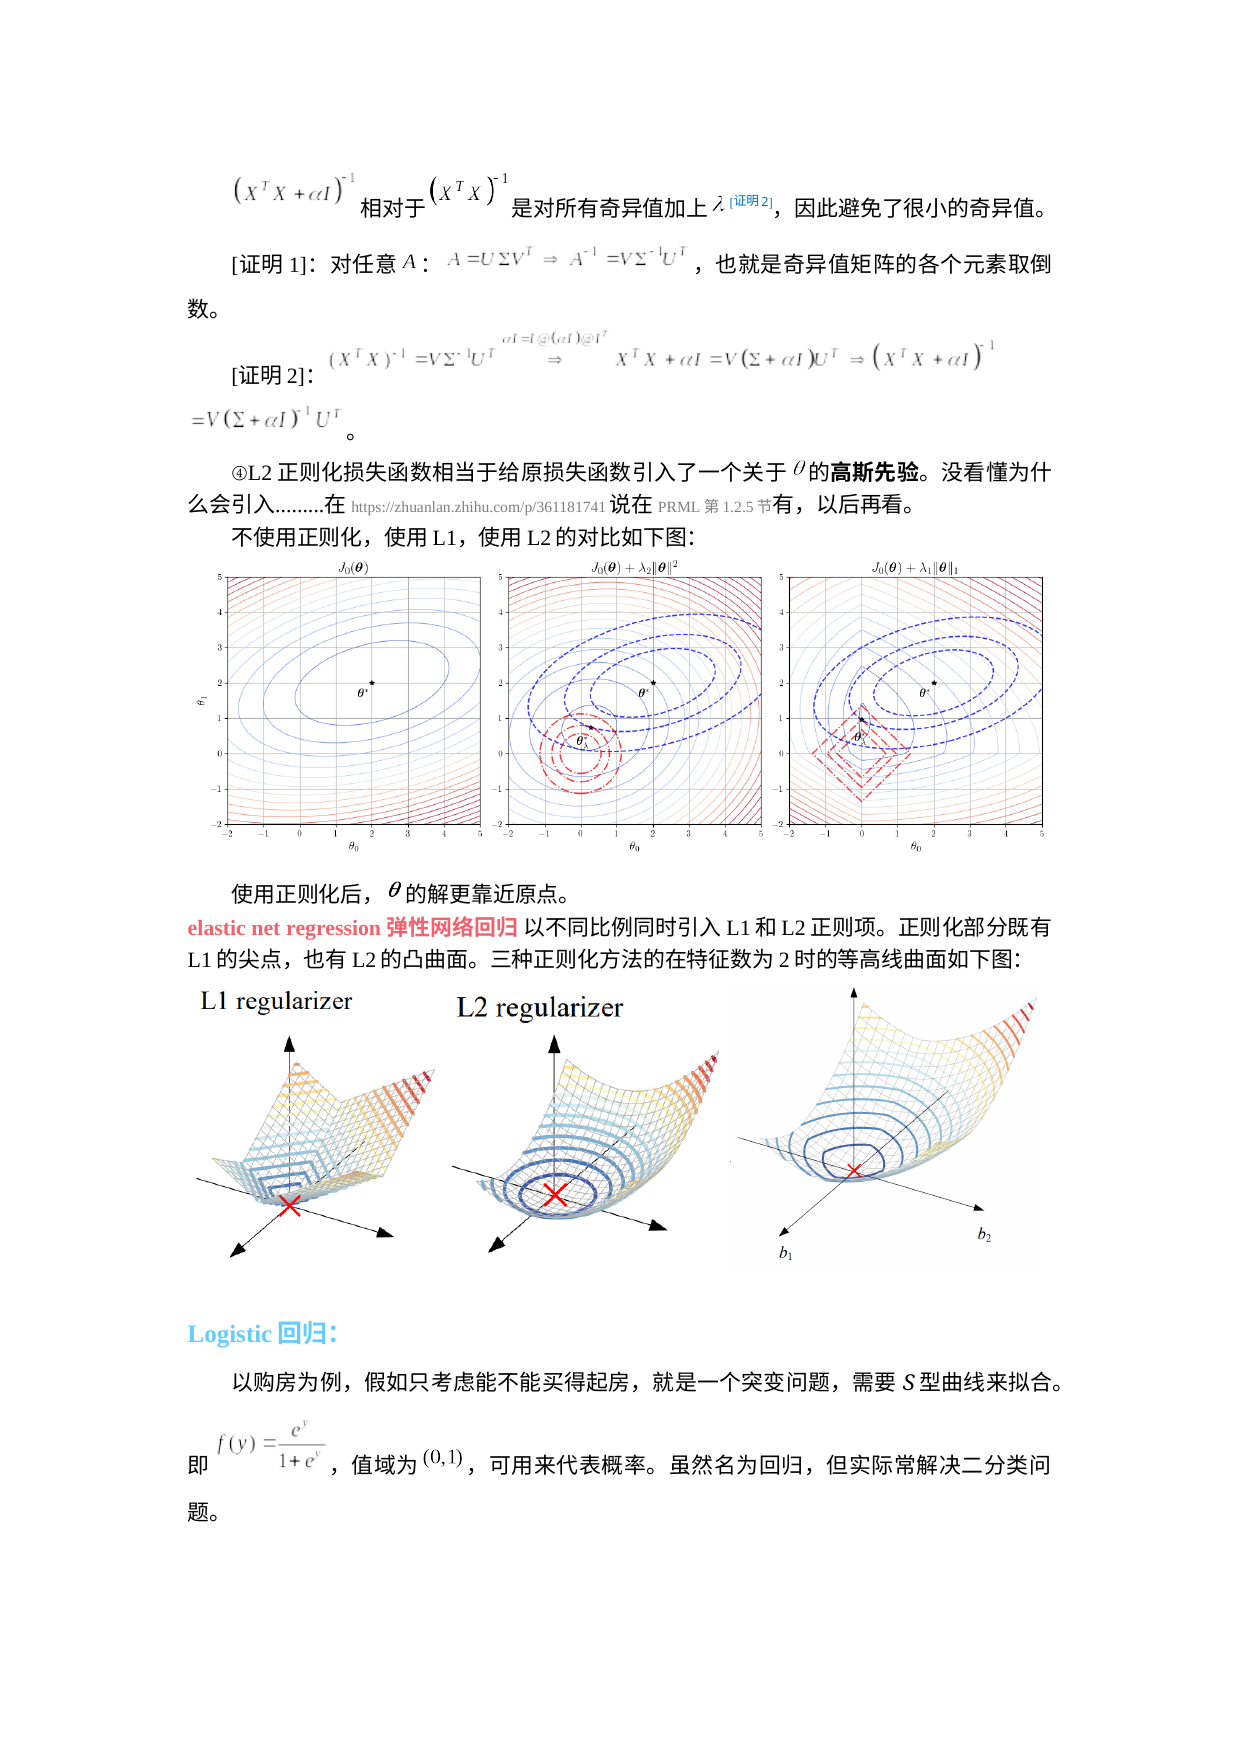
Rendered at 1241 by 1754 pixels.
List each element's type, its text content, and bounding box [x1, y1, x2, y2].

picture [187, 974, 1039, 1267]
text elastic net regression弹性网络回归 以不同比例同时引入L1和L2正则项。正则化部分既有L1的尖点，也有L2的凸曲面。三种正则化方法的在特征数为2时的等高线曲面如下图： [187, 909, 1053, 974]
text 使用正则化后，的解更靠近原点。 [187, 877, 1053, 909]
text 以购房为例，假如只考虑能不能买得起房，就是一个突变问题，需要S型曲线来拟合。即，值域为，可用来代表概率。虽然名为回归，但实际常解决二分类问题。 [187, 1364, 1053, 1527]
text ④L2正则化损失函数相当于给原损失函数引入了一个关于的高斯先验。没看懂为什么会引入.........在 https://zhuanlan.zhihu.com/p/361181741说在PRML第1.2.5节有，以后再看。 [187, 454, 1053, 519]
text [证明2]： [187, 324, 1053, 389]
text [证明1]：对任意：，也就是奇异值矩阵的各个元素取倒数。 [187, 227, 1053, 324]
text 不使用正则化，使用L1，使用L2的对比如下图： [187, 519, 1053, 552]
text 。 [187, 389, 1053, 454]
picture [187, 552, 1053, 861]
text 相对于是对所有奇异值加上[证明2]，因此避免了很小的奇异值。 [187, 162, 1053, 227]
text Logistic回归： [187, 1299, 1053, 1364]
